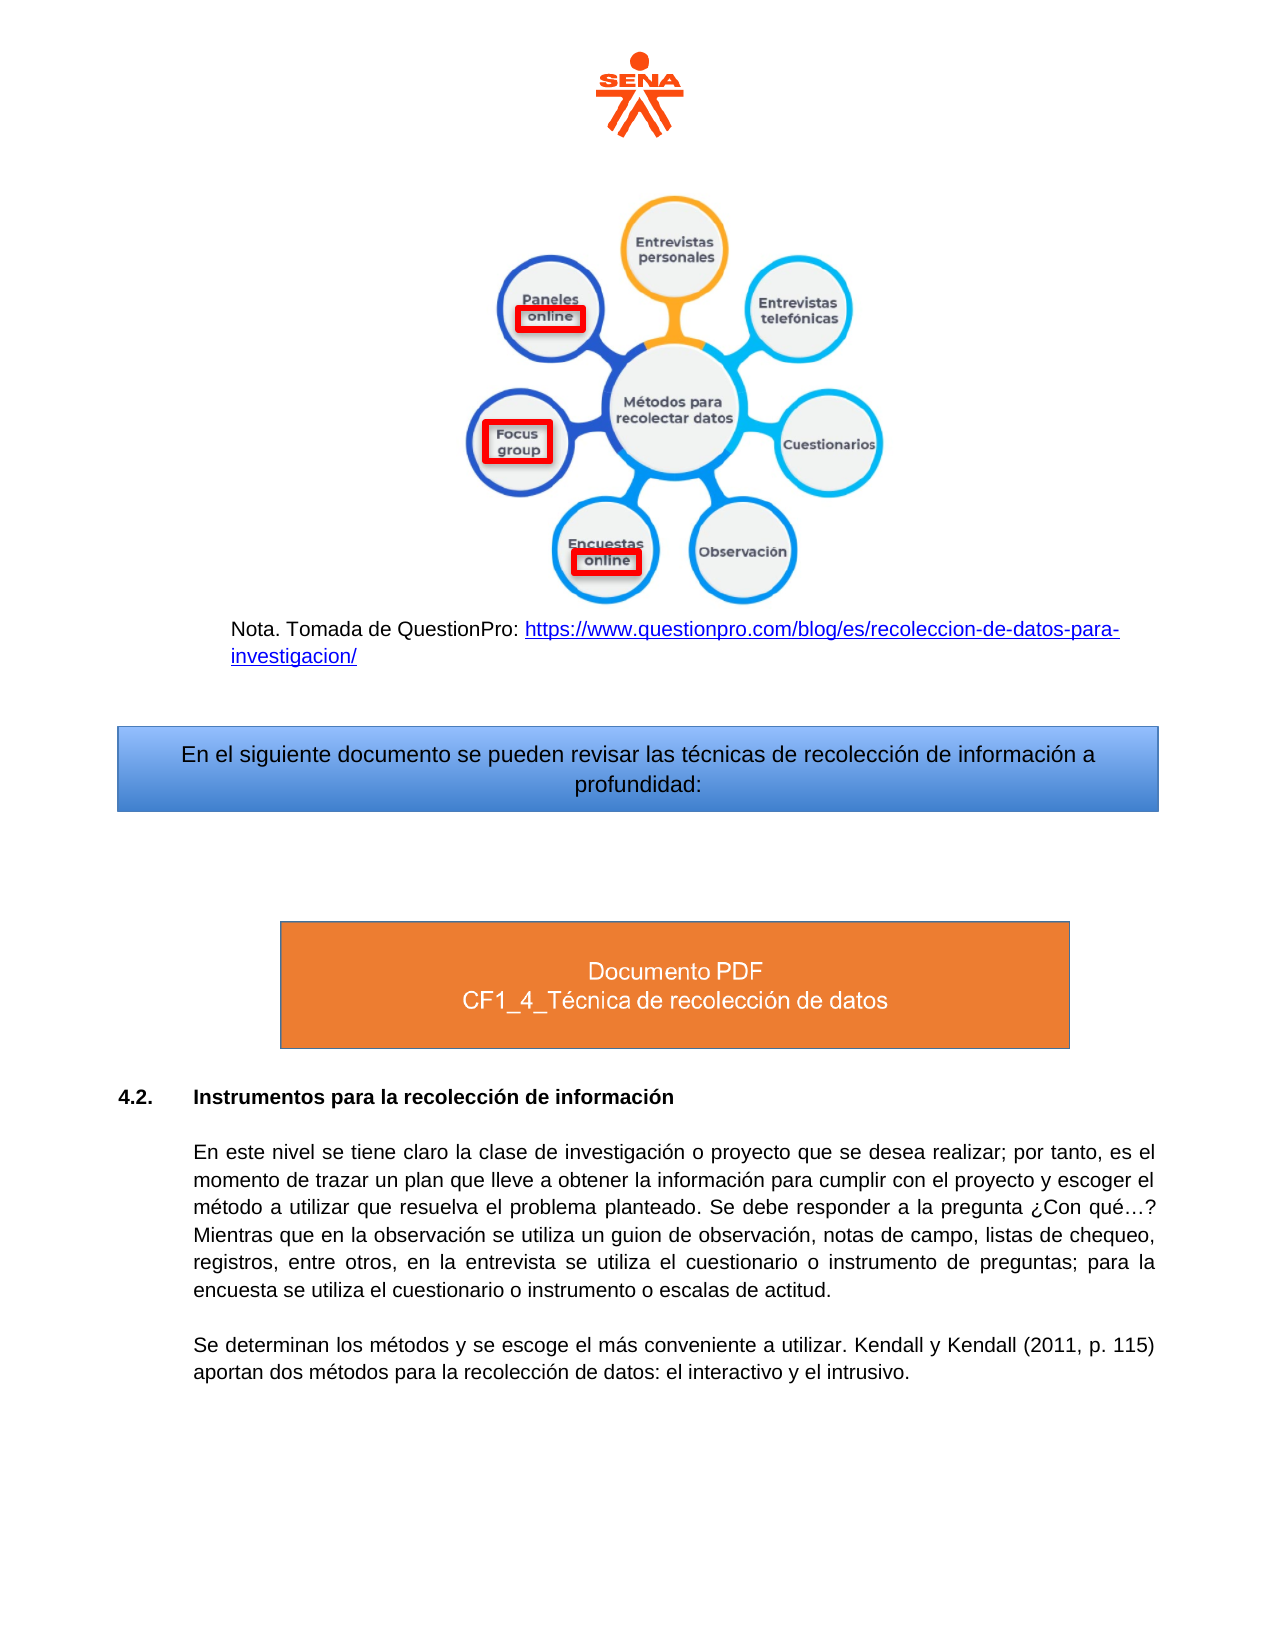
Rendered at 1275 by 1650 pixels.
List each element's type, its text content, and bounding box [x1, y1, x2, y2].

list Instrumentos para la recolección de información [118, 1085, 1157, 1109]
text En este nivel se tiene claro la clase de investigación o proyecto que se desea realizar; por tanto, es el momento de trazar un plan que lleve a obtener la información para cumplir con el proyecto y escoger el método a utilizar que resuelva el problema planteado. Se debe responder a la pregunta ¿Con qué…? Mientras que en la observación se utiliza un guion de observación, notas de campo, listas de chequeo, registros, entre otros, en la entrevista se utiliza el cuestionario o instrumento de preguntas; para la encuesta se utiliza el cuestionario o instrumento o escalas de actitud. [193, 1140, 1157, 1301]
picture [280, 921, 1070, 1049]
text Nota. Tomada de QuestionPro: https://www.questionpro.com/blog/es/recoleccion-de-datos-para-investigacion/ [231, 617, 1157, 668]
picture [585, 48, 690, 142]
picture [455, 177, 895, 617]
text Se determinan los métodos y se escoge el más conveniente a utilizar. Kendall y Kendall (2011, p. 115) aportan dos métodos para la recolección de datos: el interactivo y el intrusivo. [193, 1332, 1157, 1384]
